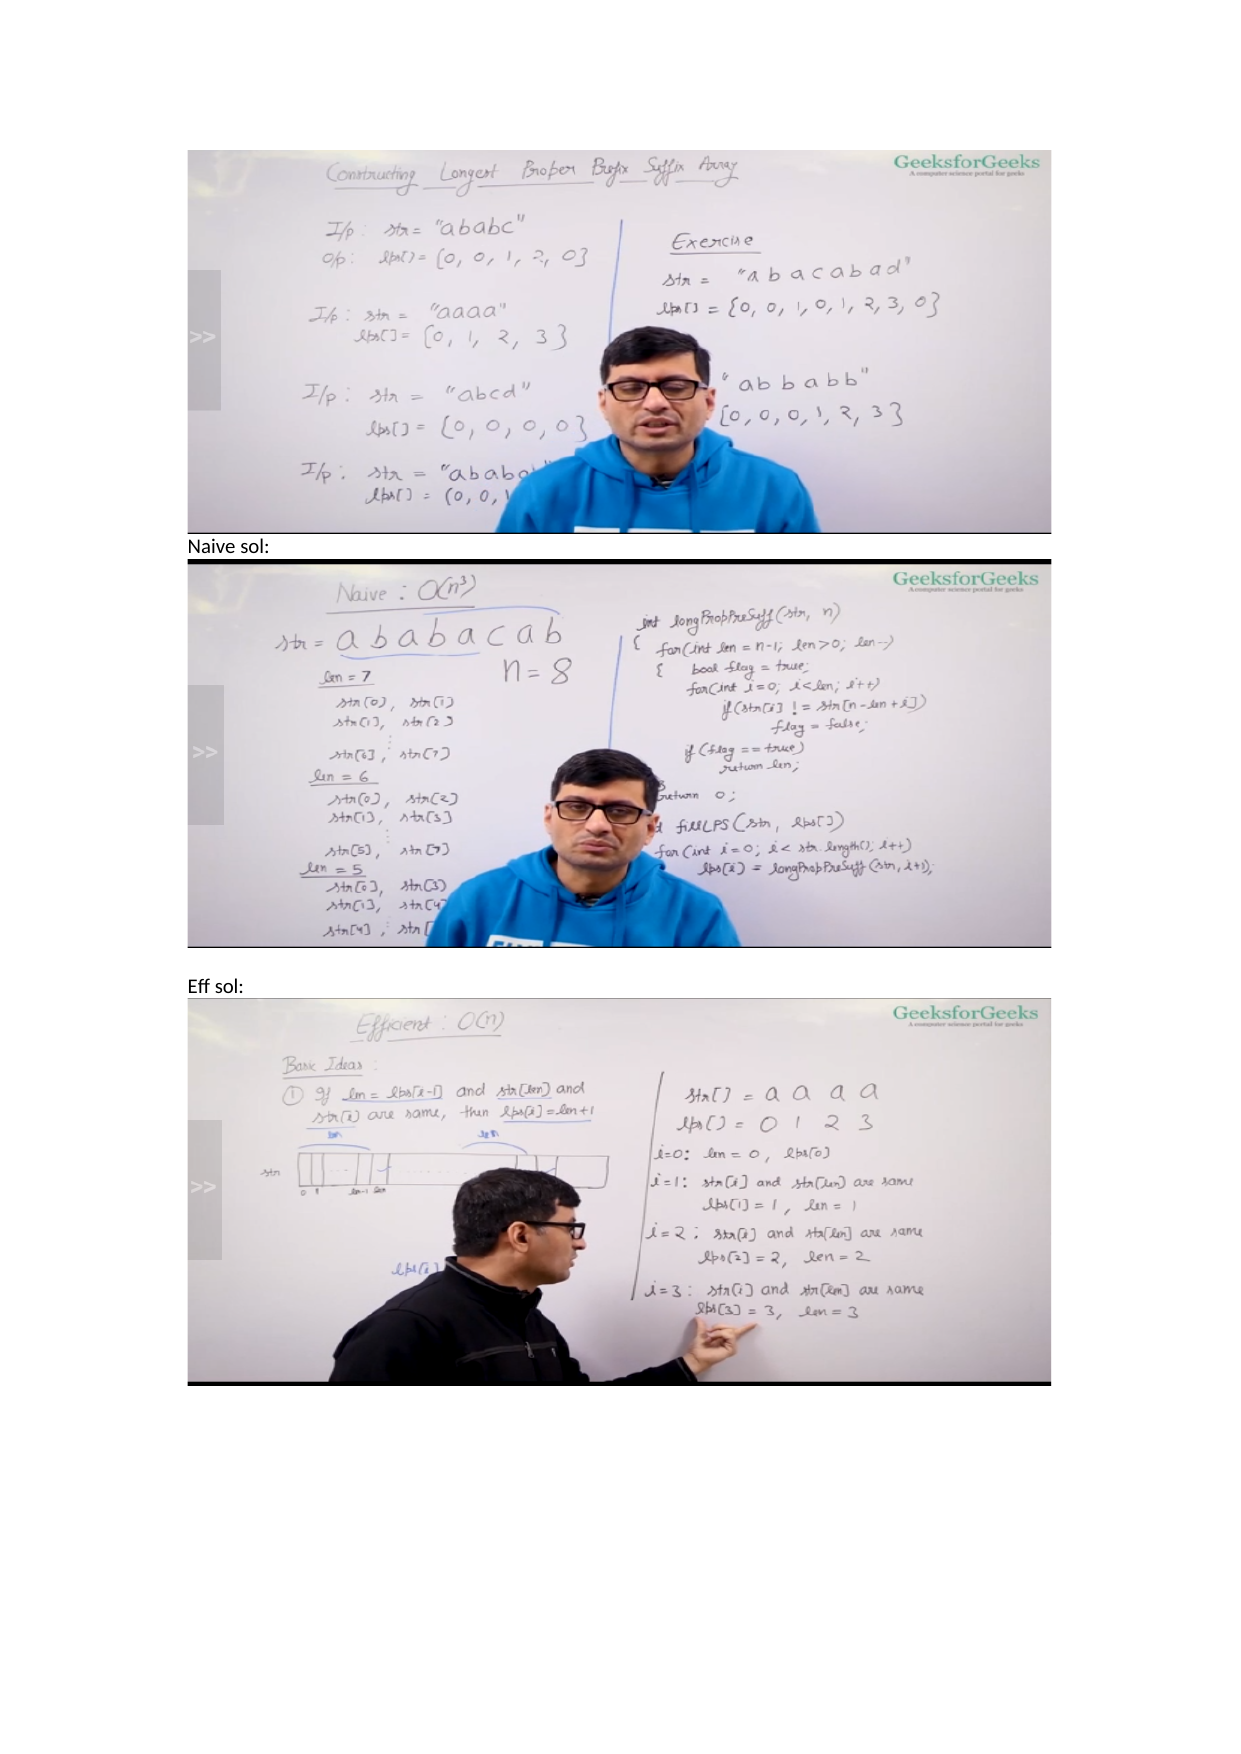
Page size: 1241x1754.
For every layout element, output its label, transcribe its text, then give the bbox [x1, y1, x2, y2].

text Eff sol: [187, 973, 1053, 998]
picture [187, 150, 1052, 534]
picture [187, 998, 1052, 1386]
text Naive sol: [187, 534, 1053, 559]
picture [187, 559, 1052, 948]
